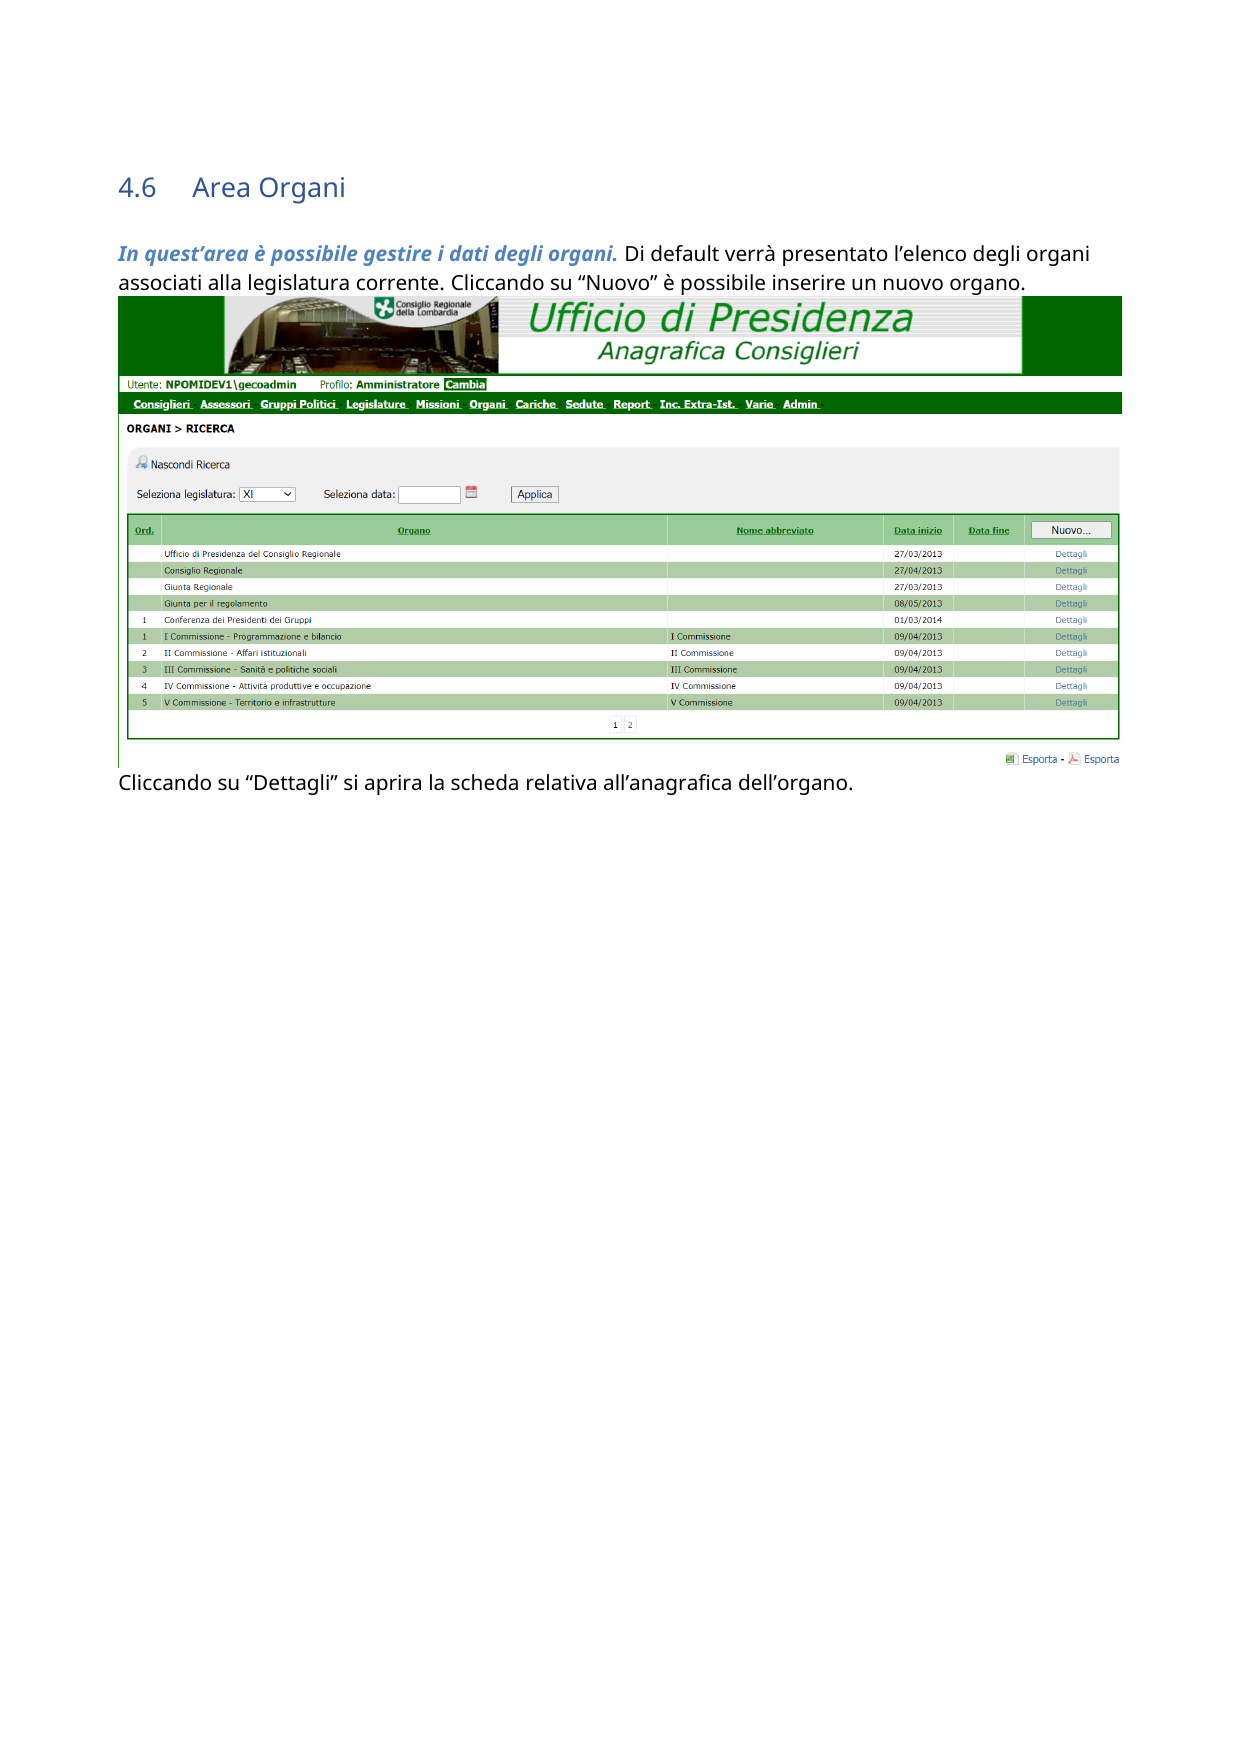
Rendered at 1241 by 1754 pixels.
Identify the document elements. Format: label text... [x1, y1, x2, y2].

text In quest’area è possibile gestire i dati degli organi. Di default verrà presentato l’elenco degli organi associati alla legislatura corrente. Cliccando su “Nuovo” è possibile inserire un nuovo organo. [118, 239, 1122, 296]
picture [118, 296, 1123, 768]
text Cliccando su “Dettagli” si aprira la scheda relativa all’anagrafica dell’organo. [118, 768, 1122, 796]
subtitle Area Organi [118, 168, 1122, 205]
